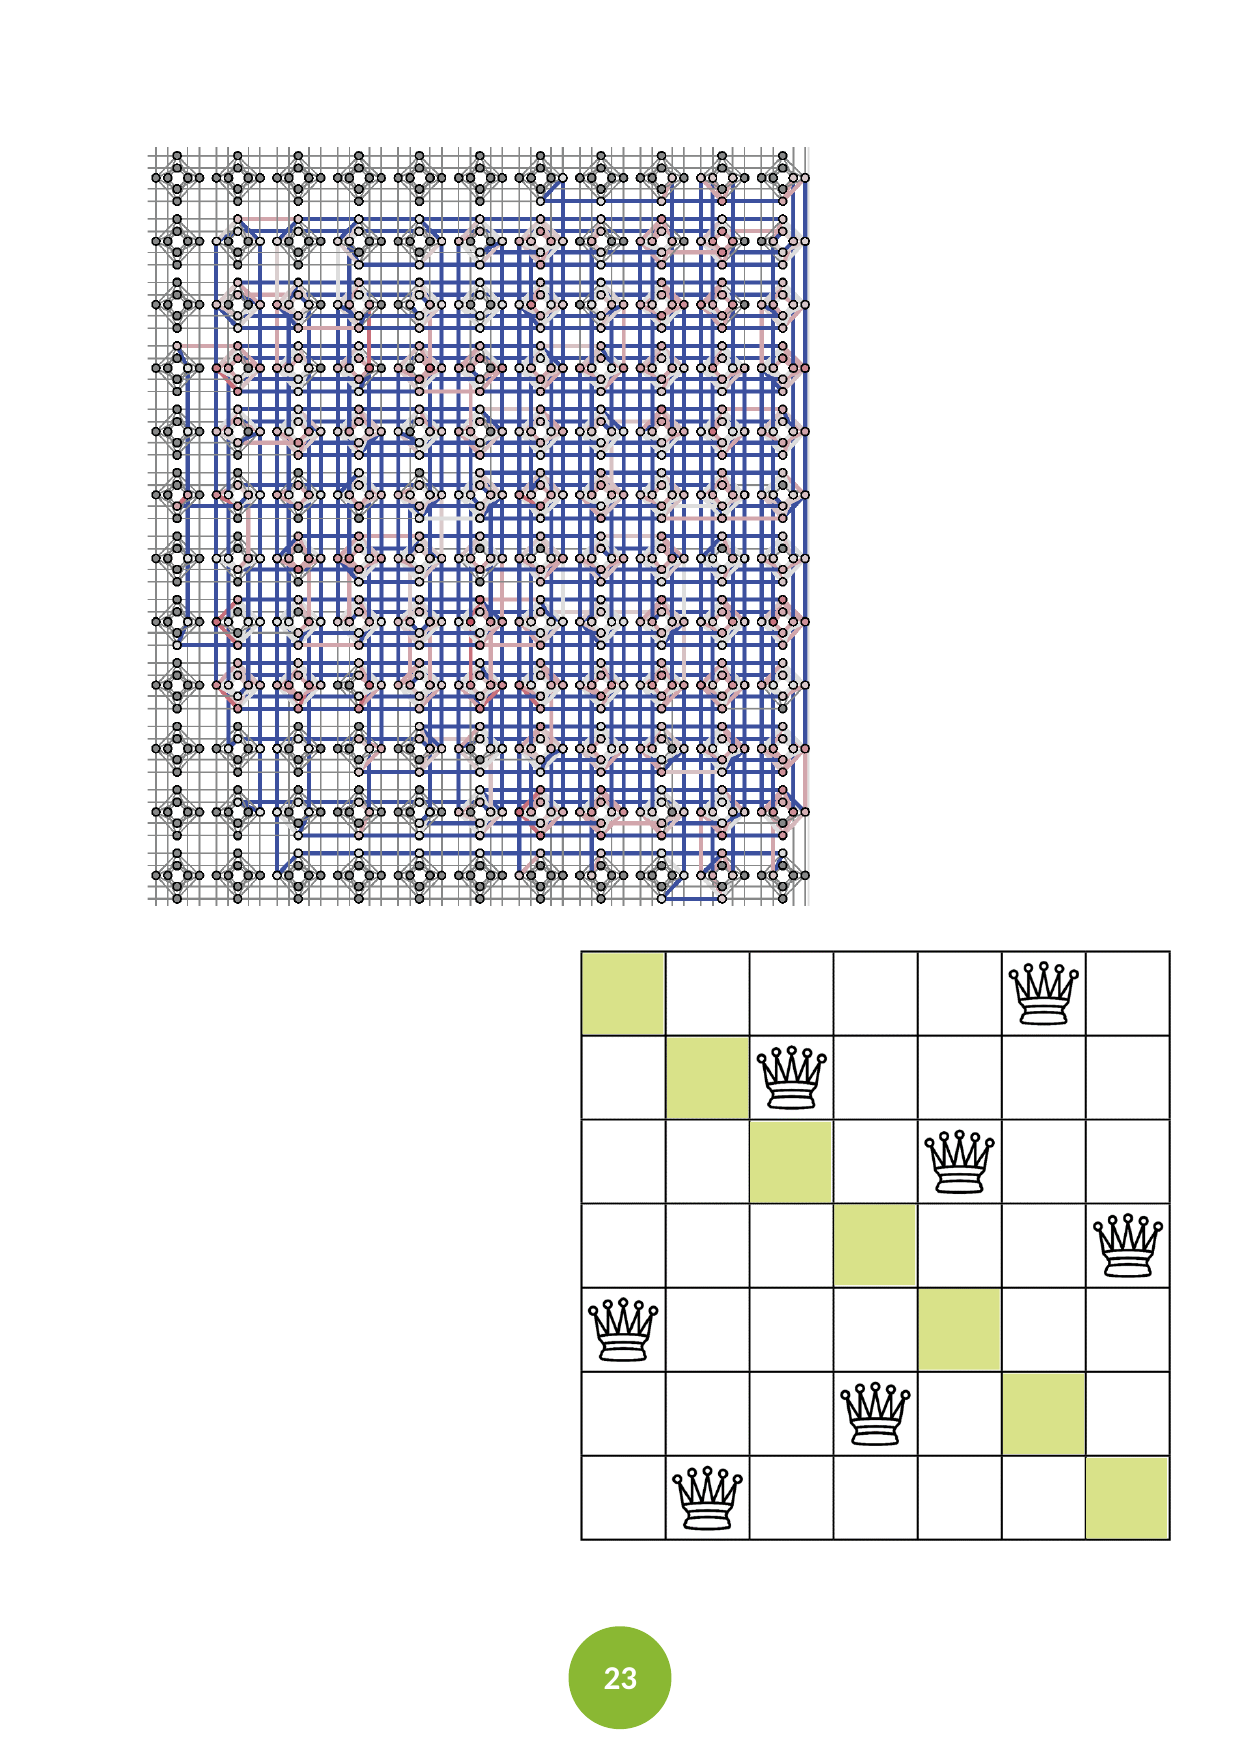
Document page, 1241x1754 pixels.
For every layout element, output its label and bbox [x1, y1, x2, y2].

picture [147, 147, 820, 906]
picture [579, 949, 1171, 1541]
